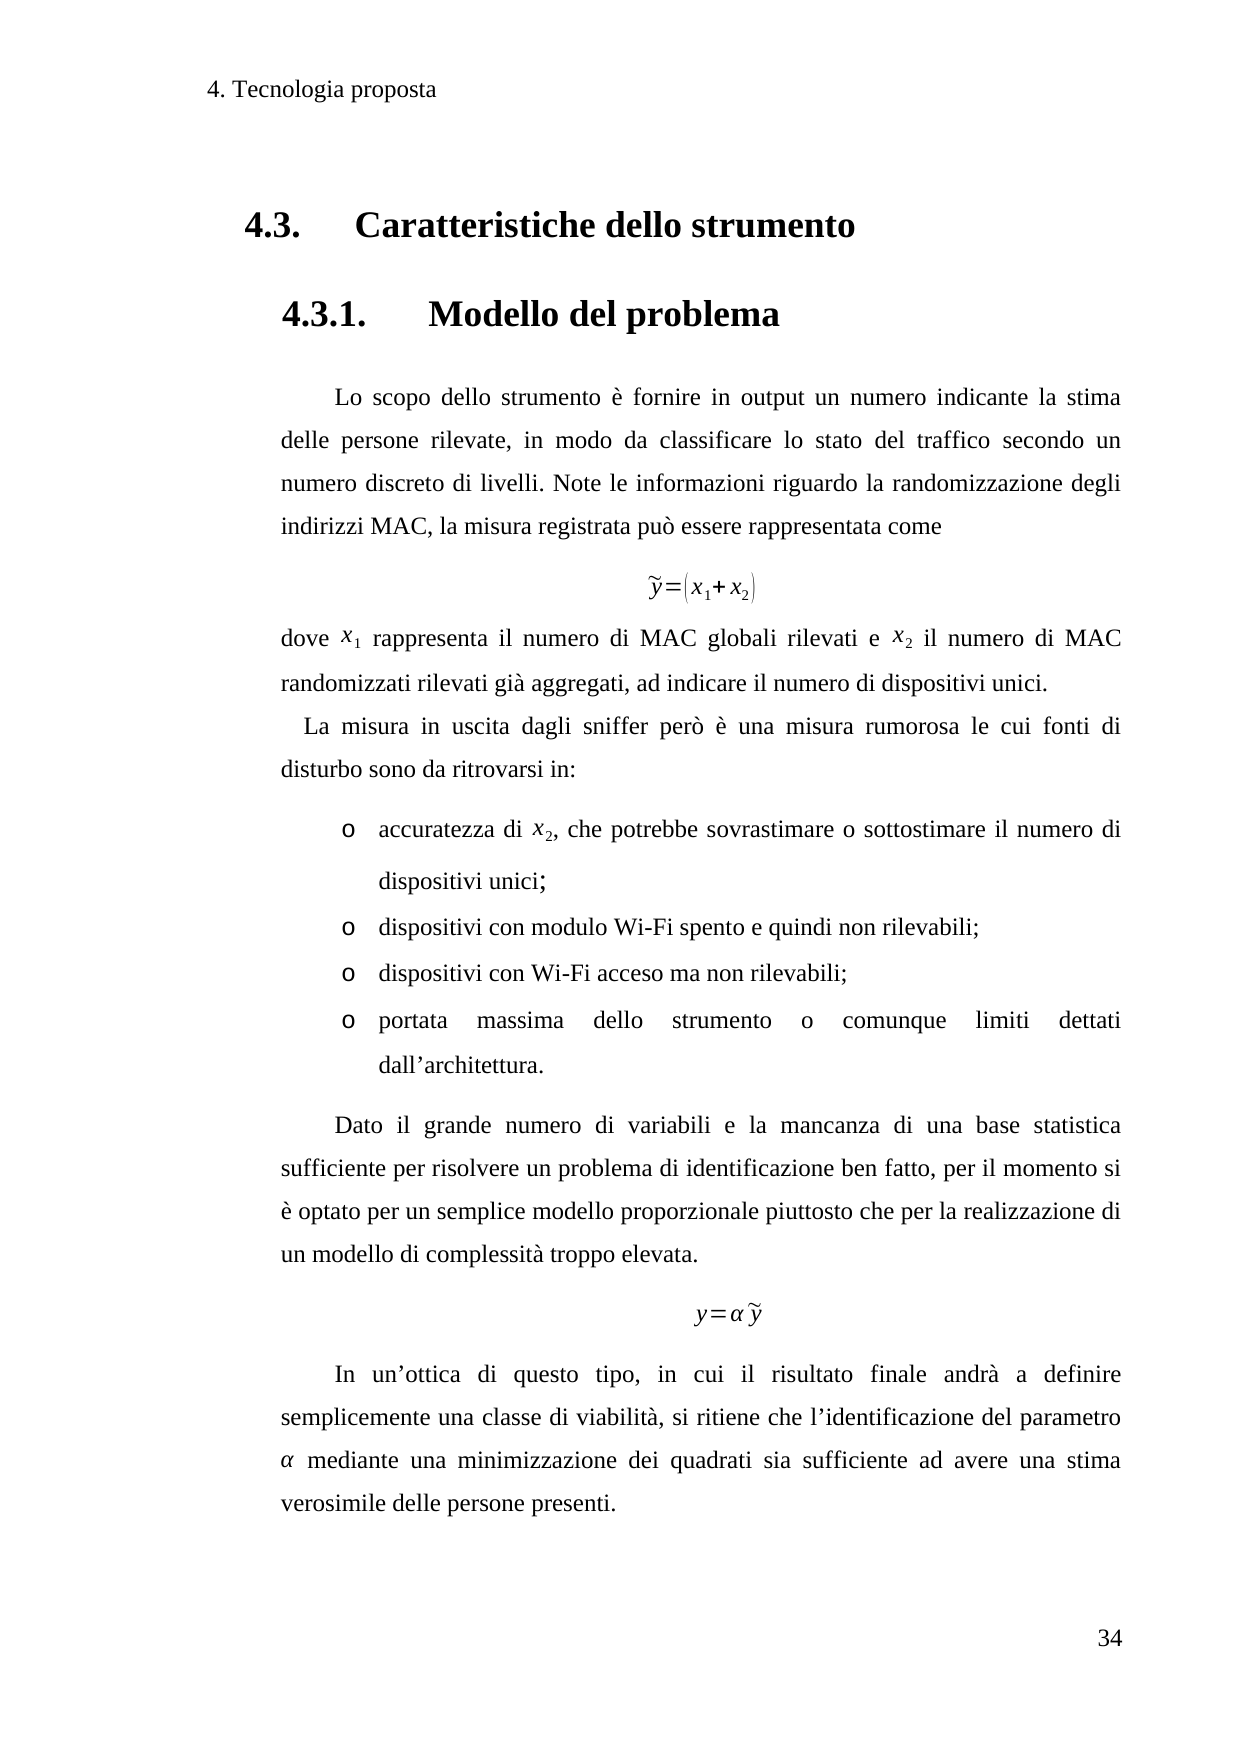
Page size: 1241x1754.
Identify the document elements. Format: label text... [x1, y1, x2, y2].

text La misura in uscita dagli sniffer però è una misura rumorosa le cui fonti di disturbo sono da ritrovarsi in: [281, 711, 1122, 783]
text In un’ottica di questo tipo, in cui il risultato finale andrà a definire semplicemente una classe di viabilità, si ritiene che l’identificazione del parametro mediante una minimizzazione dei quadrati sia sufficiente ad avere una stima verosimile delle persone presenti. [281, 1359, 1122, 1517]
list dispositivi con Wi-Fi acceso ma non rilevabili; [341, 958, 1122, 989]
list accuratezza di , che potrebbe sovrastimare o sottostimare il numero di dispositivi unici; [341, 814, 1122, 895]
list portata massima dello strumento o comunque limiti dettati dall’architettura. [341, 1005, 1122, 1079]
text dove rappresenta il numero di MAC globali rilevati e il numero di MAC randomizzati rilevati già aggregati, ad indicare il numero di dispositivi unici. [281, 620, 1122, 696]
text Dato il grande numero di variabili e la mancanza di una base statistica sufficiente per risolvere un problema di identificazione ben fatto, per il momento si è optato per un semplice modello proporzionale piuttosto che per la realizzazione di un modello di complessità troppo elevata. [281, 1110, 1122, 1268]
text Caratteristiche dello strumento [244, 202, 1122, 245]
list Modello del problema [282, 292, 1122, 335]
list dispositivi con modulo Wi-Fi spento e quindi non rilevabili; [341, 912, 1122, 943]
text Lo scopo dello strumento è fornire in output un numero indicante la stima delle persone rilevate, in modo da classificare lo stato del traffico secondo un numero discreto di livelli. Note le informazioni riguardo la randomizzazione degli indirizzi MAC, la misura registrata può essere rappresentata come [281, 382, 1122, 540]
